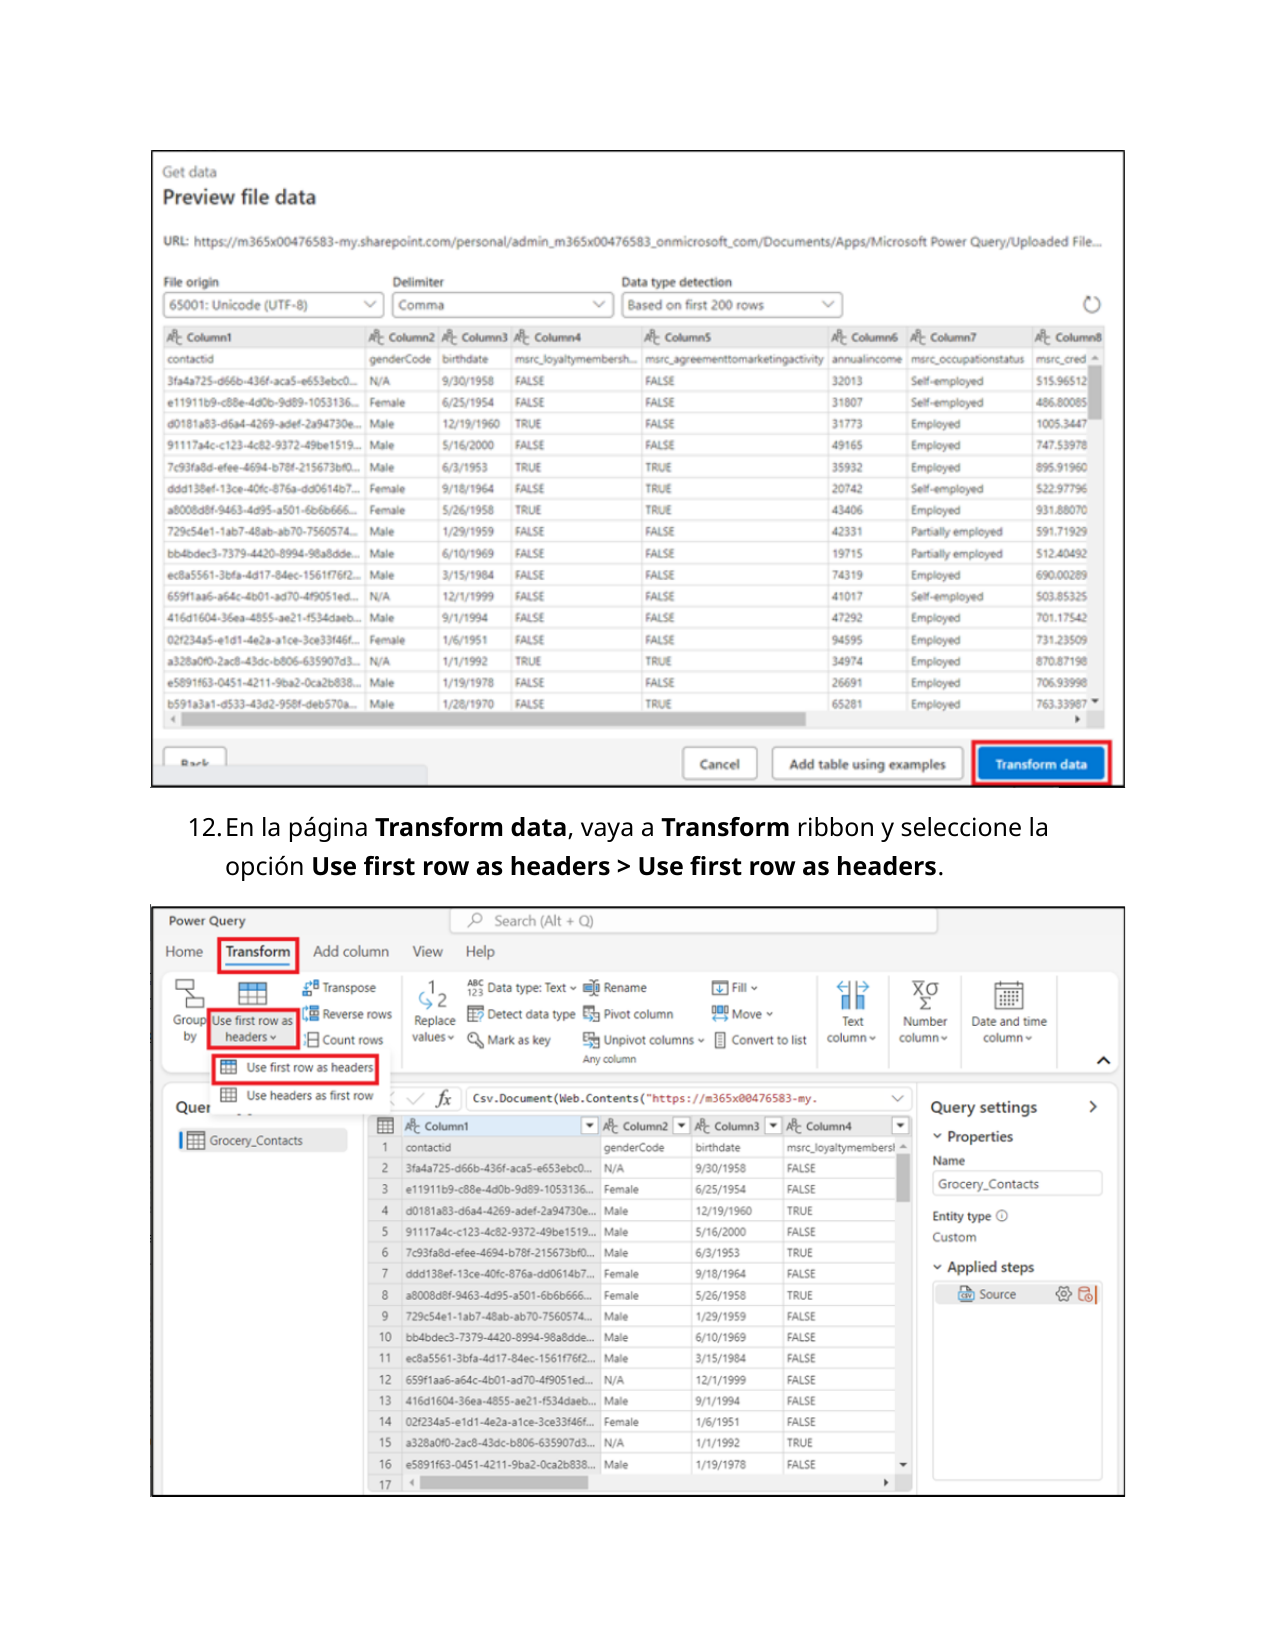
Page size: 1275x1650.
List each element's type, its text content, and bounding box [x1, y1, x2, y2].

list En la página Transform data, vaya a Transform ribbon y seleccione la opción Use first row as headers > Use first row as headers. [187, 809, 1125, 883]
picture [150, 150, 1125, 788]
picture [150, 904, 1125, 1497]
